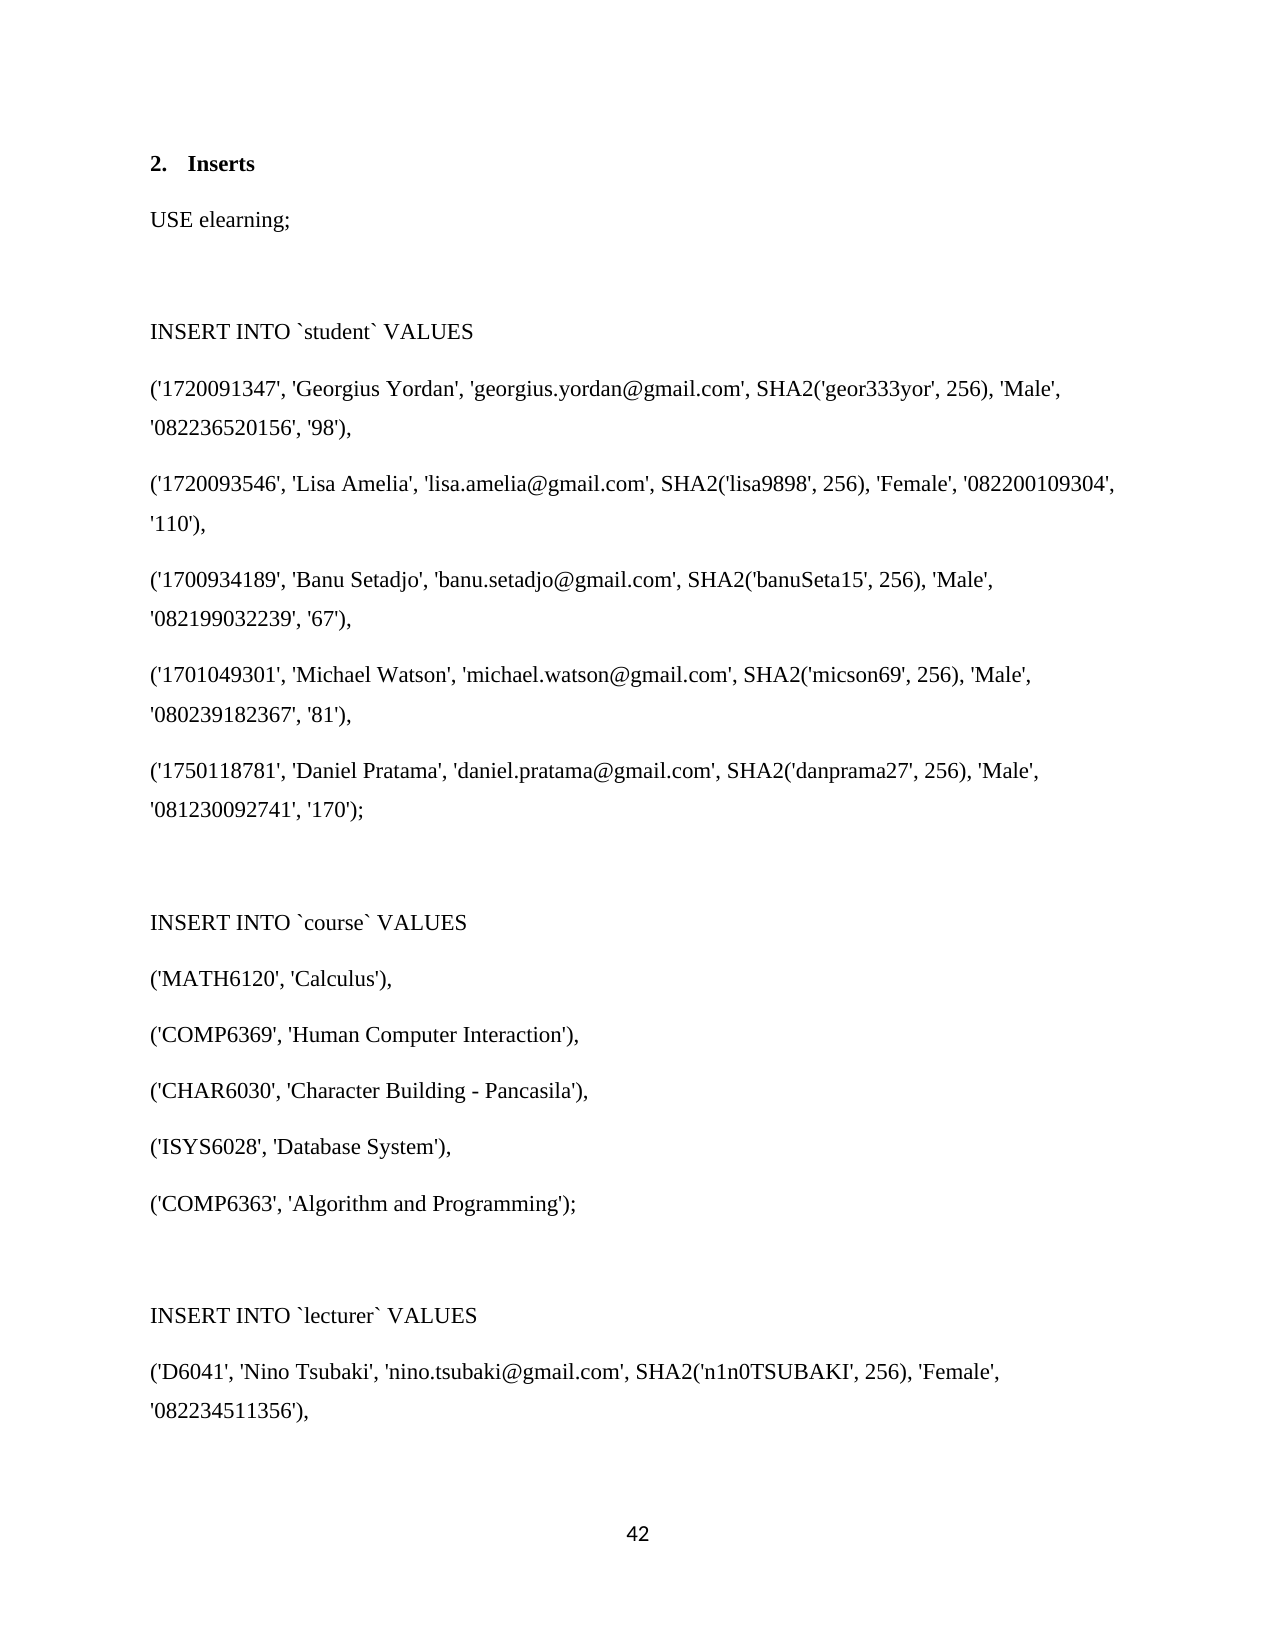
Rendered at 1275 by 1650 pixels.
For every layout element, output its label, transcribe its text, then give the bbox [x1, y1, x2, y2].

text ('1720093546', 'Lisa Amelia', 'lisa.amelia@gmail.com', SHA2('lisa9898', 256), 'Female', '082200109304', '110'), [150, 470, 1125, 536]
text ('D6041', 'Nino Tsubaki', 'nino.tsubaki@gmail.com', SHA2('n1n0TSUBAKI', 256), 'Female', '082234511356'), [150, 1358, 1125, 1424]
text ('1750118781', 'Daniel Pratama', 'daniel.pratama@gmail.com', SHA2('danprama27', 256), 'Male', '081230092741', '170'); [150, 757, 1125, 823]
text ('MATH6120', 'Calculus'), [150, 965, 1125, 991]
text ('ISYS6028', 'Database System'), [150, 1133, 1125, 1160]
text ('1701049301', 'Michael Watson', 'michael.watson@gmail.com', SHA2('micson69', 256), 'Male', '080239182367', '81'), [150, 661, 1125, 727]
text USE elearning; [150, 206, 1125, 232]
text ('CHAR6030', 'Character Building - Pancasila'), [150, 1077, 1125, 1104]
text INSERT INTO `student` VALUES [150, 318, 1125, 345]
text INSERT INTO `course` VALUES [150, 909, 1125, 935]
text ('1700934189', 'Banu Setadjo', 'banu.setadjo@gmail.com', SHA2('banuSeta15', 256), 'Male', '082199032239', '67'), [150, 566, 1125, 632]
text INSERT INTO `lecturer` VALUES [150, 1302, 1125, 1328]
text ('1720091347', 'Georgius Yordan', 'georgius.yordan@gmail.com', SHA2('geor333yor', 256), 'Male', '082236520156', '98'), [150, 374, 1125, 440]
list Inserts [150, 150, 1125, 176]
text ('COMP6363', 'Algorithm and Programming'); [150, 1189, 1125, 1216]
text ('COMP6369', 'Human Computer Interaction'), [150, 1021, 1125, 1047]
